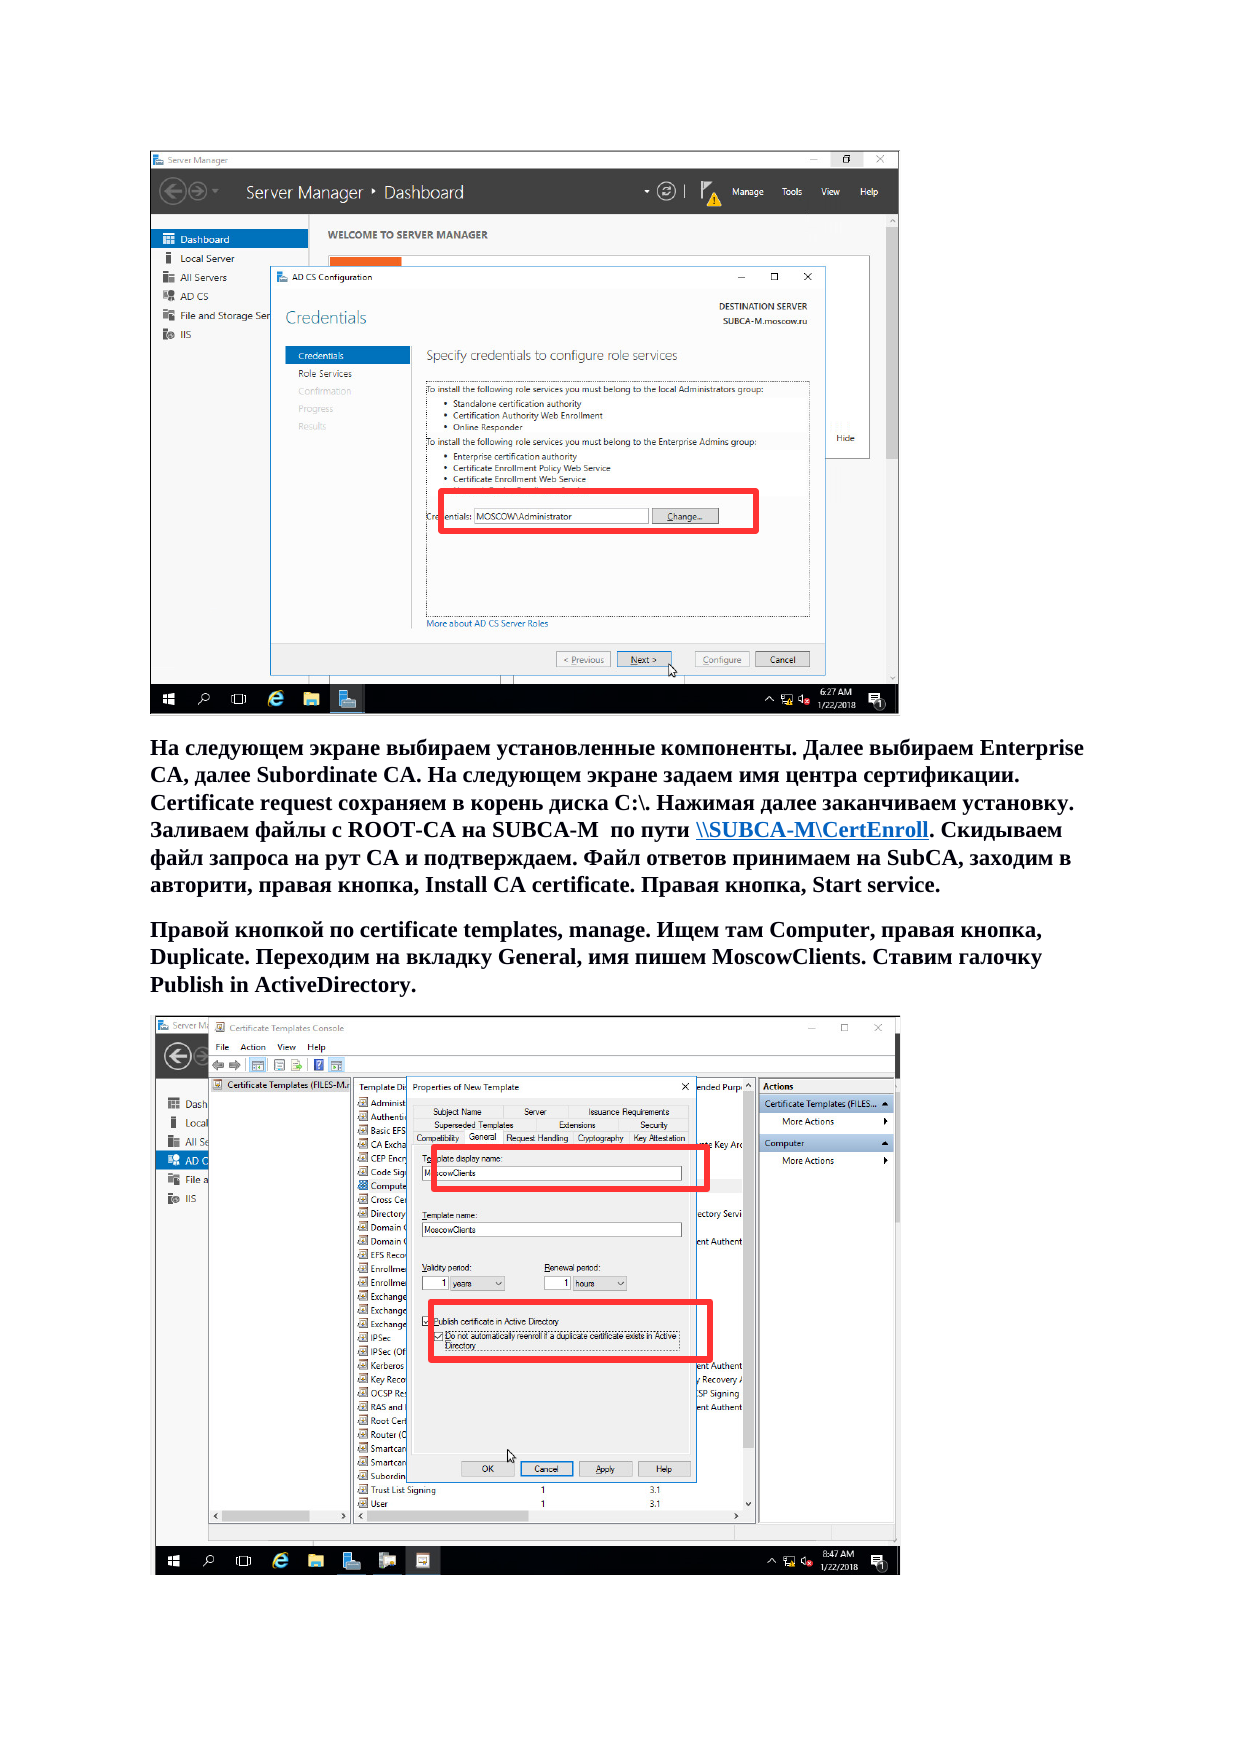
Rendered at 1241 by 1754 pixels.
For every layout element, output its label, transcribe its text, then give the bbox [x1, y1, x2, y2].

text На следующем экране выбираем установленные компоненты. Далее выбираем Enterprise CA, далее Subordinate CA. На следующем экране задаем имя центра сертификации. Certificate request сохраняем в корень диска C:\. Нажимая далее заканчиваем установку. Заливаем файлы с ROOT-CA на SUBCA-M по пути \\SUBCA-M\CertEnroll. Скидываем файл запроса на рут СА и подтверждаем. Файл ответов принимаем на SubCA, заходим в авторити, правая кнопка, Install CA certificate. Правая кнопка, Start service. [150, 733, 1090, 898]
text Правой кнопкой по certificate templates, manage. Ищем там Computer, правая кнопка, Duplicate. Переходим на вкладку General, имя пишем MoscowClients. Ставим галочку Publish in ActiveDirectory. [150, 916, 1090, 997]
picture [150, 1015, 901, 1575]
picture [150, 150, 901, 716]
